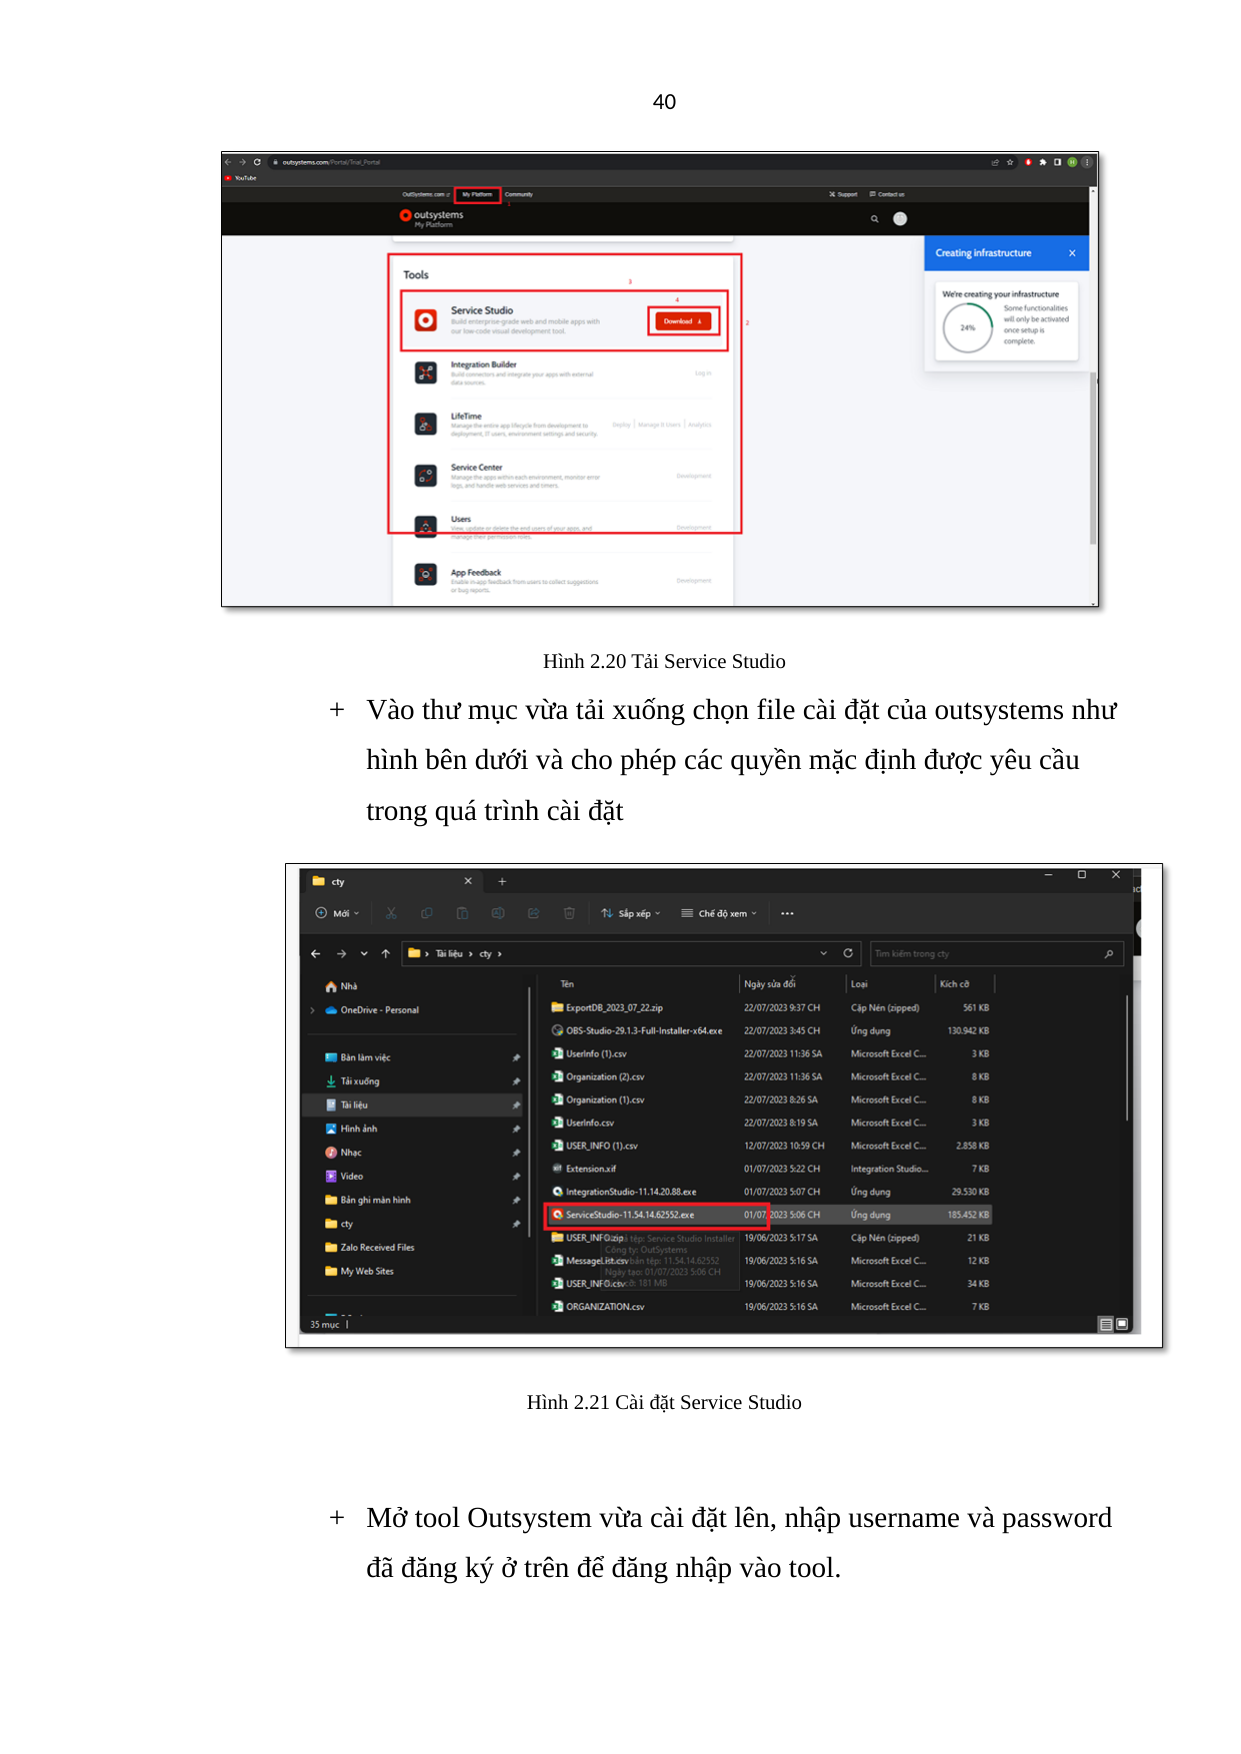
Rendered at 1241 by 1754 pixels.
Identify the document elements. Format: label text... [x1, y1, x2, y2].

picture [217, 147, 1112, 619]
picture [281, 859, 1176, 1360]
list Mở tool Outsystem vừa cài đặt lên, nhập username và password đã đăng ký ở trên để đăng nhập vào tool. [328, 1500, 1122, 1584]
list Vào thư mục vừa tải xuống chọn file cài đặt của outsystems như hình bên dưới và cho phép các quyền mặc định được yêu cầu trong quá trình cài đặt [328, 692, 1122, 826]
